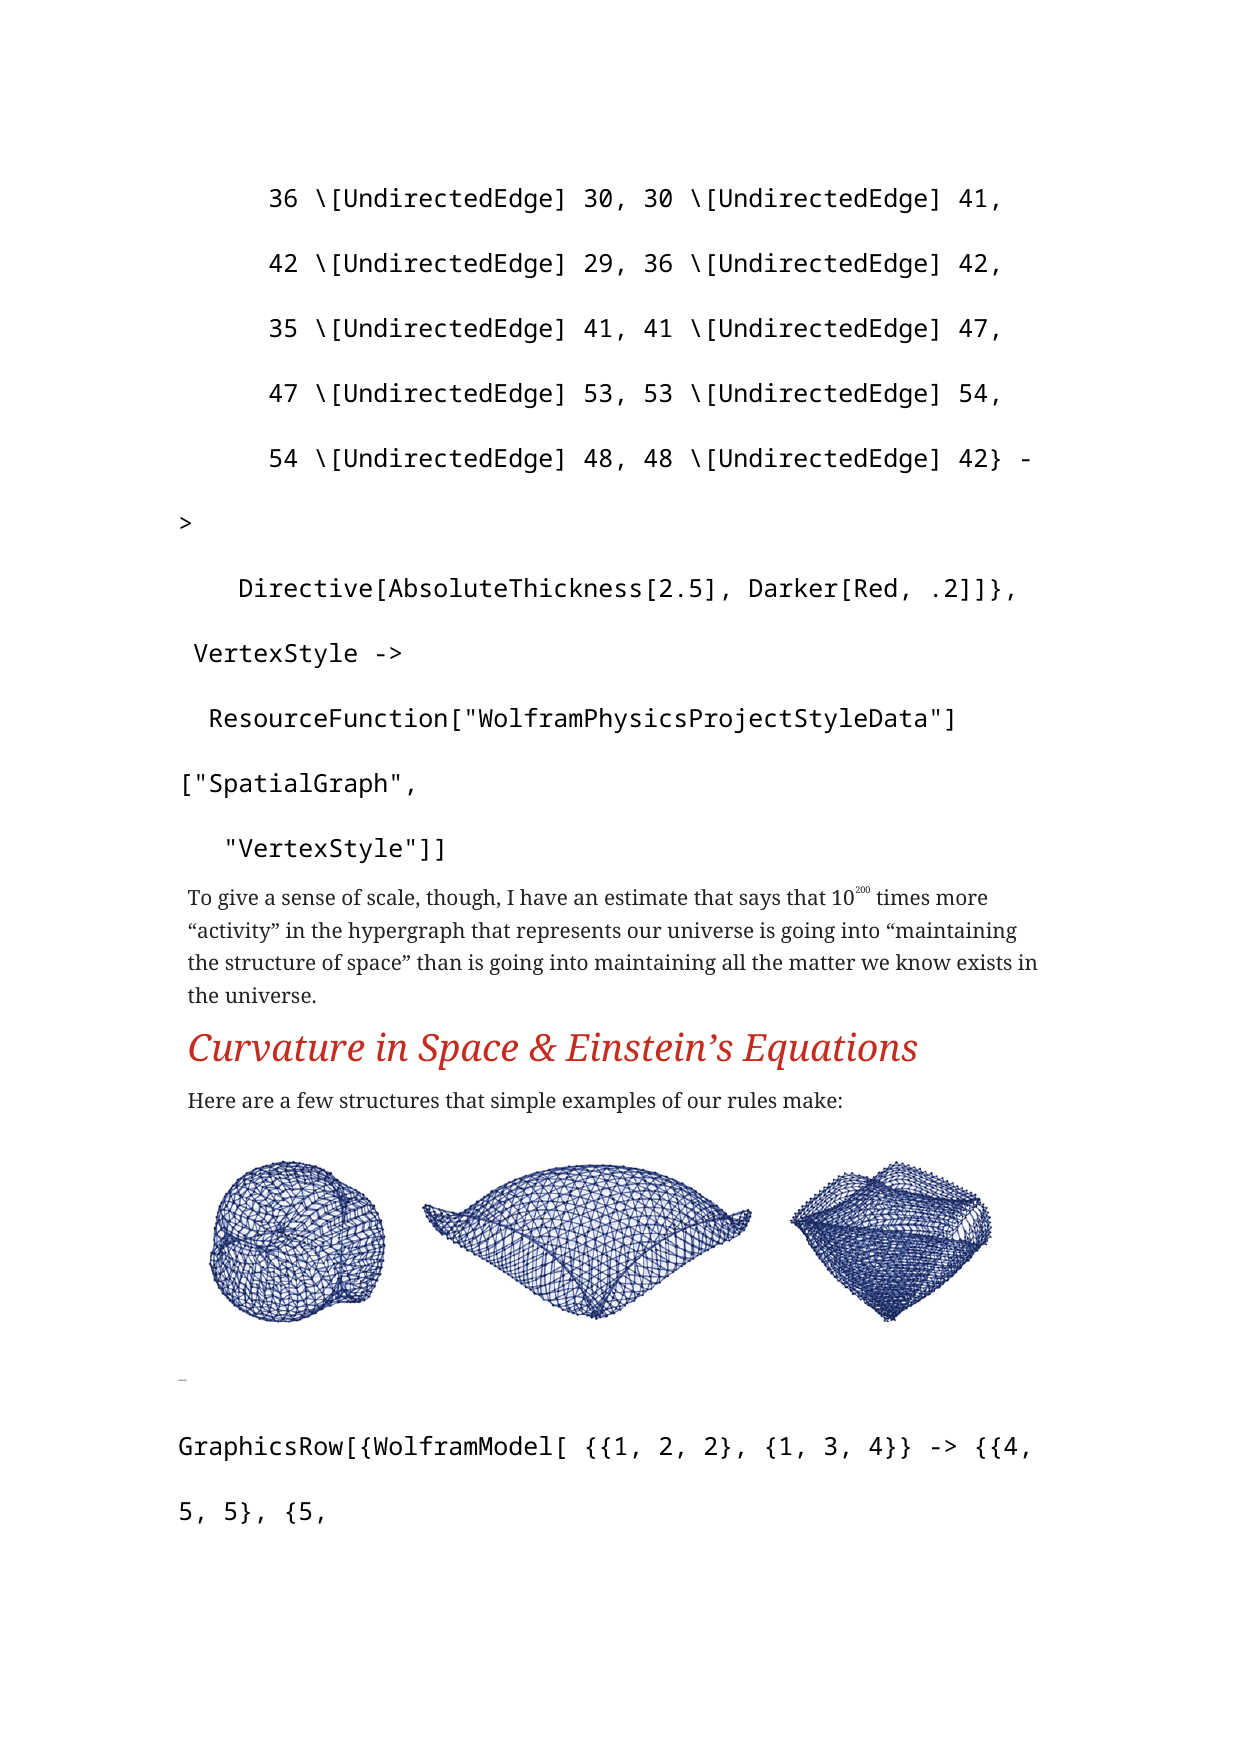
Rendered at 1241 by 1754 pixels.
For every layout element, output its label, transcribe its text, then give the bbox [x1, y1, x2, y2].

text Curvature in Space & Einstein’s Equations [187, 1021, 1053, 1086]
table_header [172, 162, 1053, 883]
picture [178, 1135, 1013, 1336]
text Here are a few structures that simple examples of our rules make: [187, 1086, 1053, 1118]
text To give a sense of scale, though, I have an estimate that says that 10200 times more “activity” in the hypergraph that represents our universe is going into “maintaining the structure of space” than is going into maintaining all the matter we know exists in the universe. [187, 883, 1053, 1013]
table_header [172, 1119, 1053, 1546]
